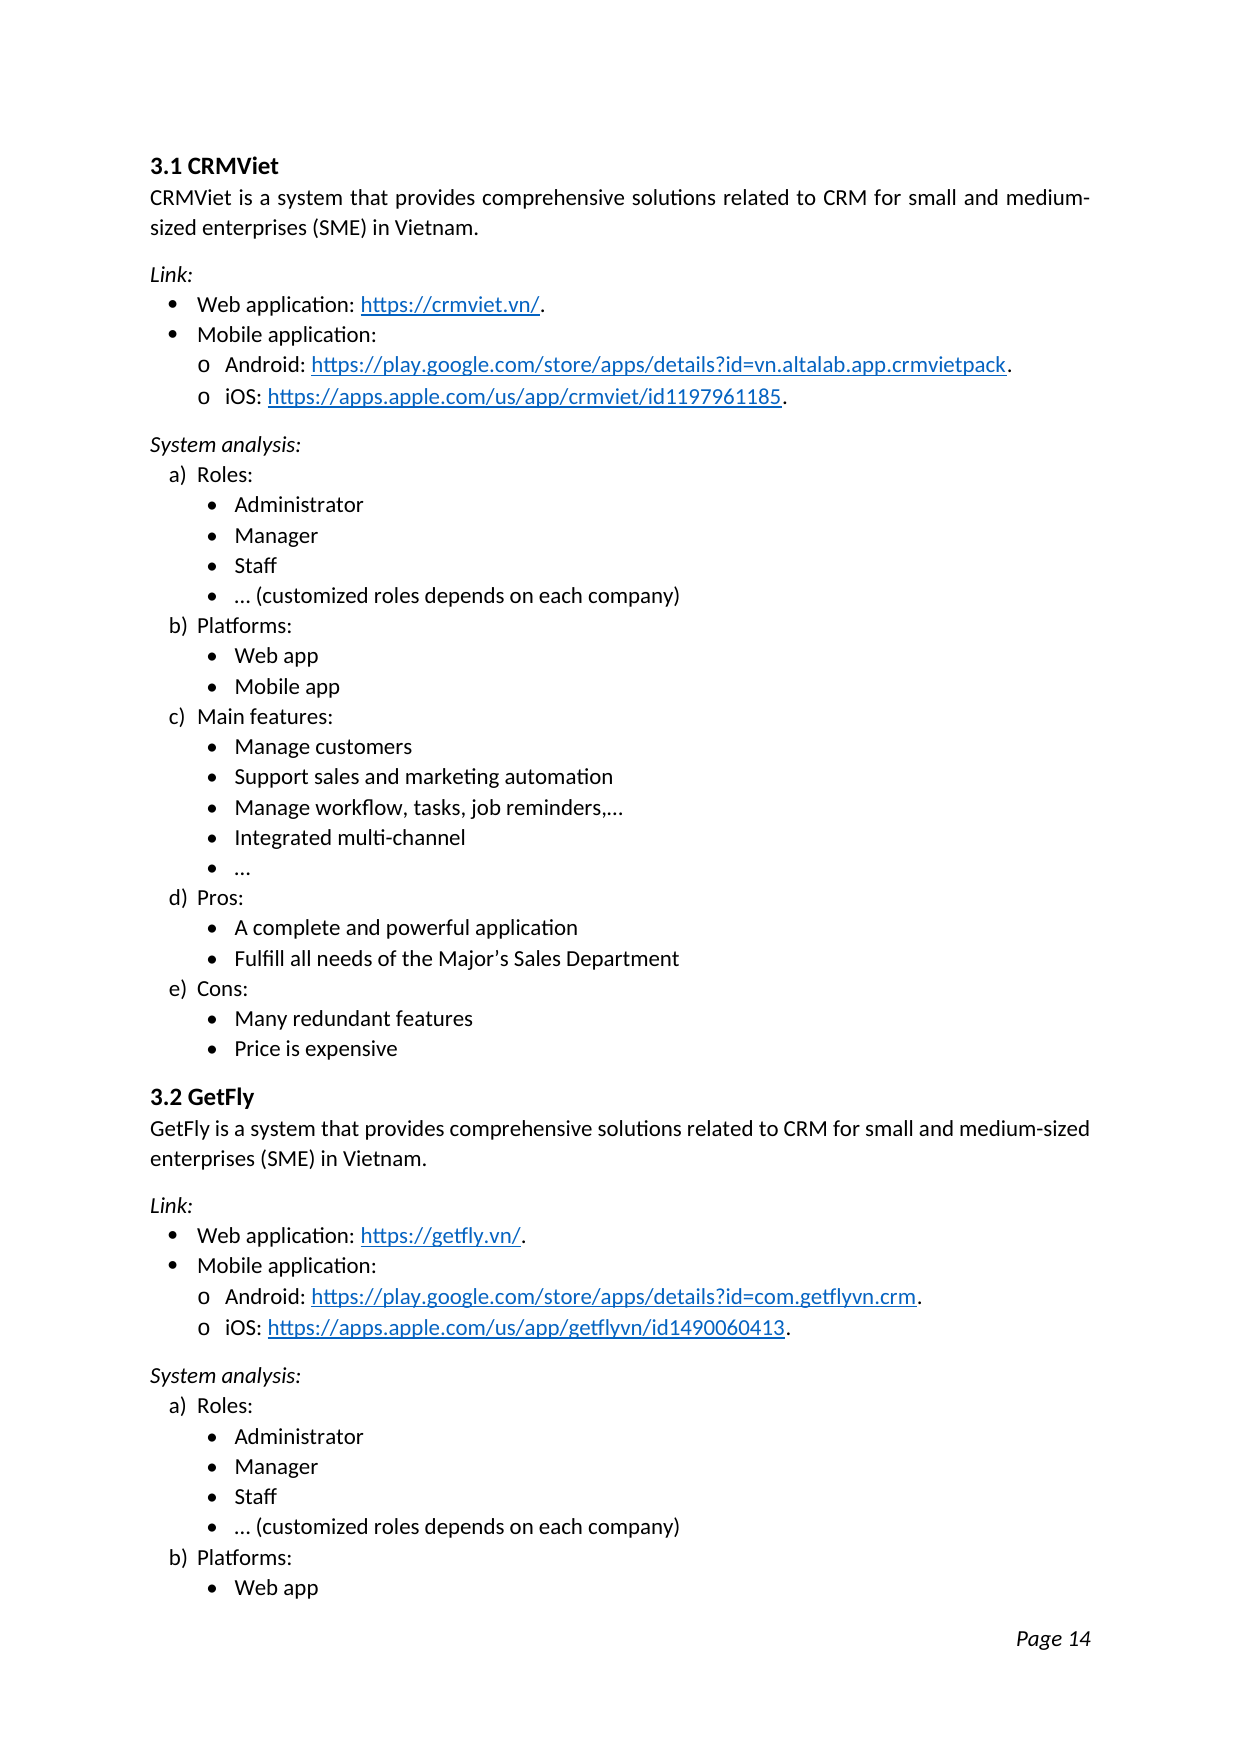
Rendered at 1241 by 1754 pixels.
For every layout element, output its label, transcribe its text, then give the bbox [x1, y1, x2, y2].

list … [206, 853, 1093, 881]
text Link: [150, 1191, 1093, 1219]
list Fulfill all needs of the Major’s Sales Department [206, 944, 1093, 972]
list Android: https://play.google.com/store/apps/details?id=vn.altalab.app.crmvietpack. [197, 351, 1093, 380]
text System analysis: [150, 430, 1093, 458]
text CRMViet is a system that provides comprehensive solutions related to CRM for small and medium-sized enterprises (SME) in Vietnam. [150, 183, 1093, 241]
list Roles: [169, 460, 1093, 488]
list Web application: https://crmviet.vn/. [169, 290, 1093, 318]
list Web application: https://getfly.vn/. [169, 1221, 1093, 1249]
subtitle 3.1 CRMViet [150, 150, 1093, 181]
list Administrator [206, 1422, 1093, 1450]
subtitle 3.2 GetFly [150, 1081, 1093, 1112]
list iOS: https://apps.apple.com/us/app/getflyvn/id1490060413. [197, 1313, 1093, 1342]
list … (customized roles depends on each company) [206, 1512, 1093, 1541]
text Link: [150, 260, 1093, 288]
list Manager [206, 1452, 1093, 1480]
list … (customized roles depends on each company) [206, 581, 1093, 609]
list Price is expensive [206, 1034, 1093, 1062]
list Administrator [206, 491, 1093, 519]
list Mobile application: [169, 320, 1093, 348]
list Manager [206, 521, 1093, 549]
text System analysis: [150, 1361, 1093, 1389]
list Platforms: [169, 1543, 1093, 1571]
list Support sales and marketing automation [206, 762, 1093, 791]
list Staff [206, 551, 1093, 579]
list Many redundant features [206, 1004, 1093, 1032]
list Web app [206, 1573, 1093, 1601]
text GetFly is a system that provides comprehensive solutions related to CRM for small and medium-sized enterprises (SME) in Vietnam. [150, 1114, 1093, 1172]
list iOS: https://apps.apple.com/us/app/crmviet/id1197961185. [197, 382, 1093, 411]
list A complete and powerful application [206, 913, 1093, 942]
list Manage customers [206, 732, 1093, 760]
list Main features: [169, 702, 1093, 730]
list Roles: [169, 1392, 1093, 1420]
list Cons: [169, 974, 1093, 1002]
list Staff [206, 1482, 1093, 1510]
list Pros: [169, 883, 1093, 911]
list Mobile app [206, 672, 1093, 700]
list Android: https://play.google.com/store/apps/details?id=com.getflyvn.crm. [197, 1282, 1093, 1311]
list Integrated multi-channel [206, 823, 1093, 851]
list Web app [206, 642, 1093, 670]
list Platforms: [169, 611, 1093, 639]
list Mobile application: [169, 1252, 1093, 1280]
list Manage workflow, tasks, job reminders,… [206, 793, 1093, 821]
